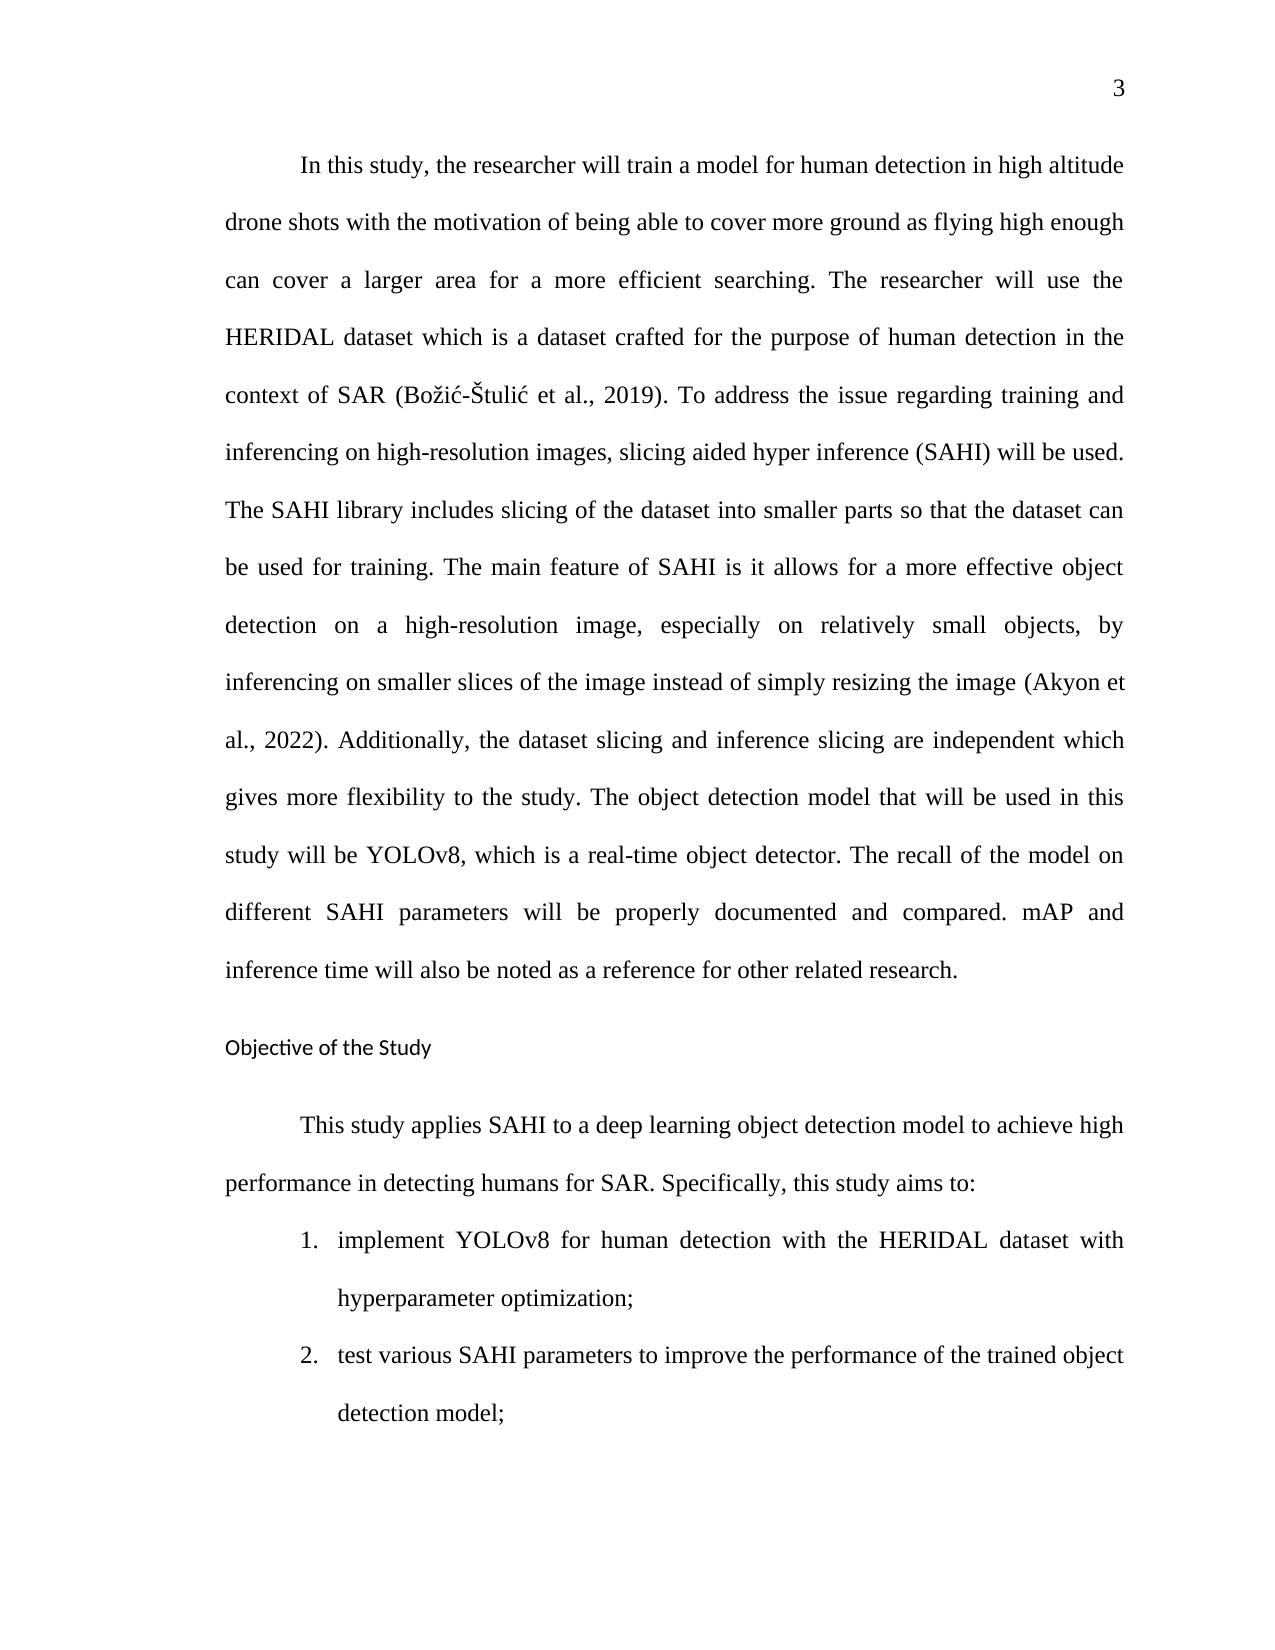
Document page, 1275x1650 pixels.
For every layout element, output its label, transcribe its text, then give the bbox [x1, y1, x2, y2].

text test various SAHI parameters to improve the performance of the trained object detection model; [300, 1340, 1125, 1426]
text This study applies SAHI to a deep learning object detection model to achieve high performance in detecting humans for SAR. Specifically, this study aims to: [225, 1110, 1125, 1196]
text implement YOLOv8 for human detection with the HERIDAL dataset with hyperparameter optimization; [300, 1225, 1125, 1311]
text In this study, the researcher will train a model for human detection in high altitude drone shots with the motivation of being able to cover more ground as flying high enough can cover a larger area for a more efficient searching. The researcher will use the HERIDAL dataset which is a dataset crafted for the purpose of human detection in the context of SAR (Božić-Štulić et al., 2019). To address the issue regarding training and inferencing on high-resolution images, slicing aided hyper inference (SAHI) will be used. The SAHI library includes slicing of the dataset into smaller parts so that the dataset can be used for training. The main feature of SAHI is it allows for a more effective object detection on a high-resolution image, especially on relatively small objects, by inferencing on smaller slices of the image instead of simply resizing the image (Akyon et al., 2022). Additionally, the dataset slicing and inference slicing are independent which gives more flexibility to the study. The object detection model that will be used in this study will be YOLOv8, which is a real-time object detector. The recall of the model on different SAHI parameters will be properly documented and compared. mAP and inference time will also be noted as a reference for other related research. [225, 150, 1125, 984]
